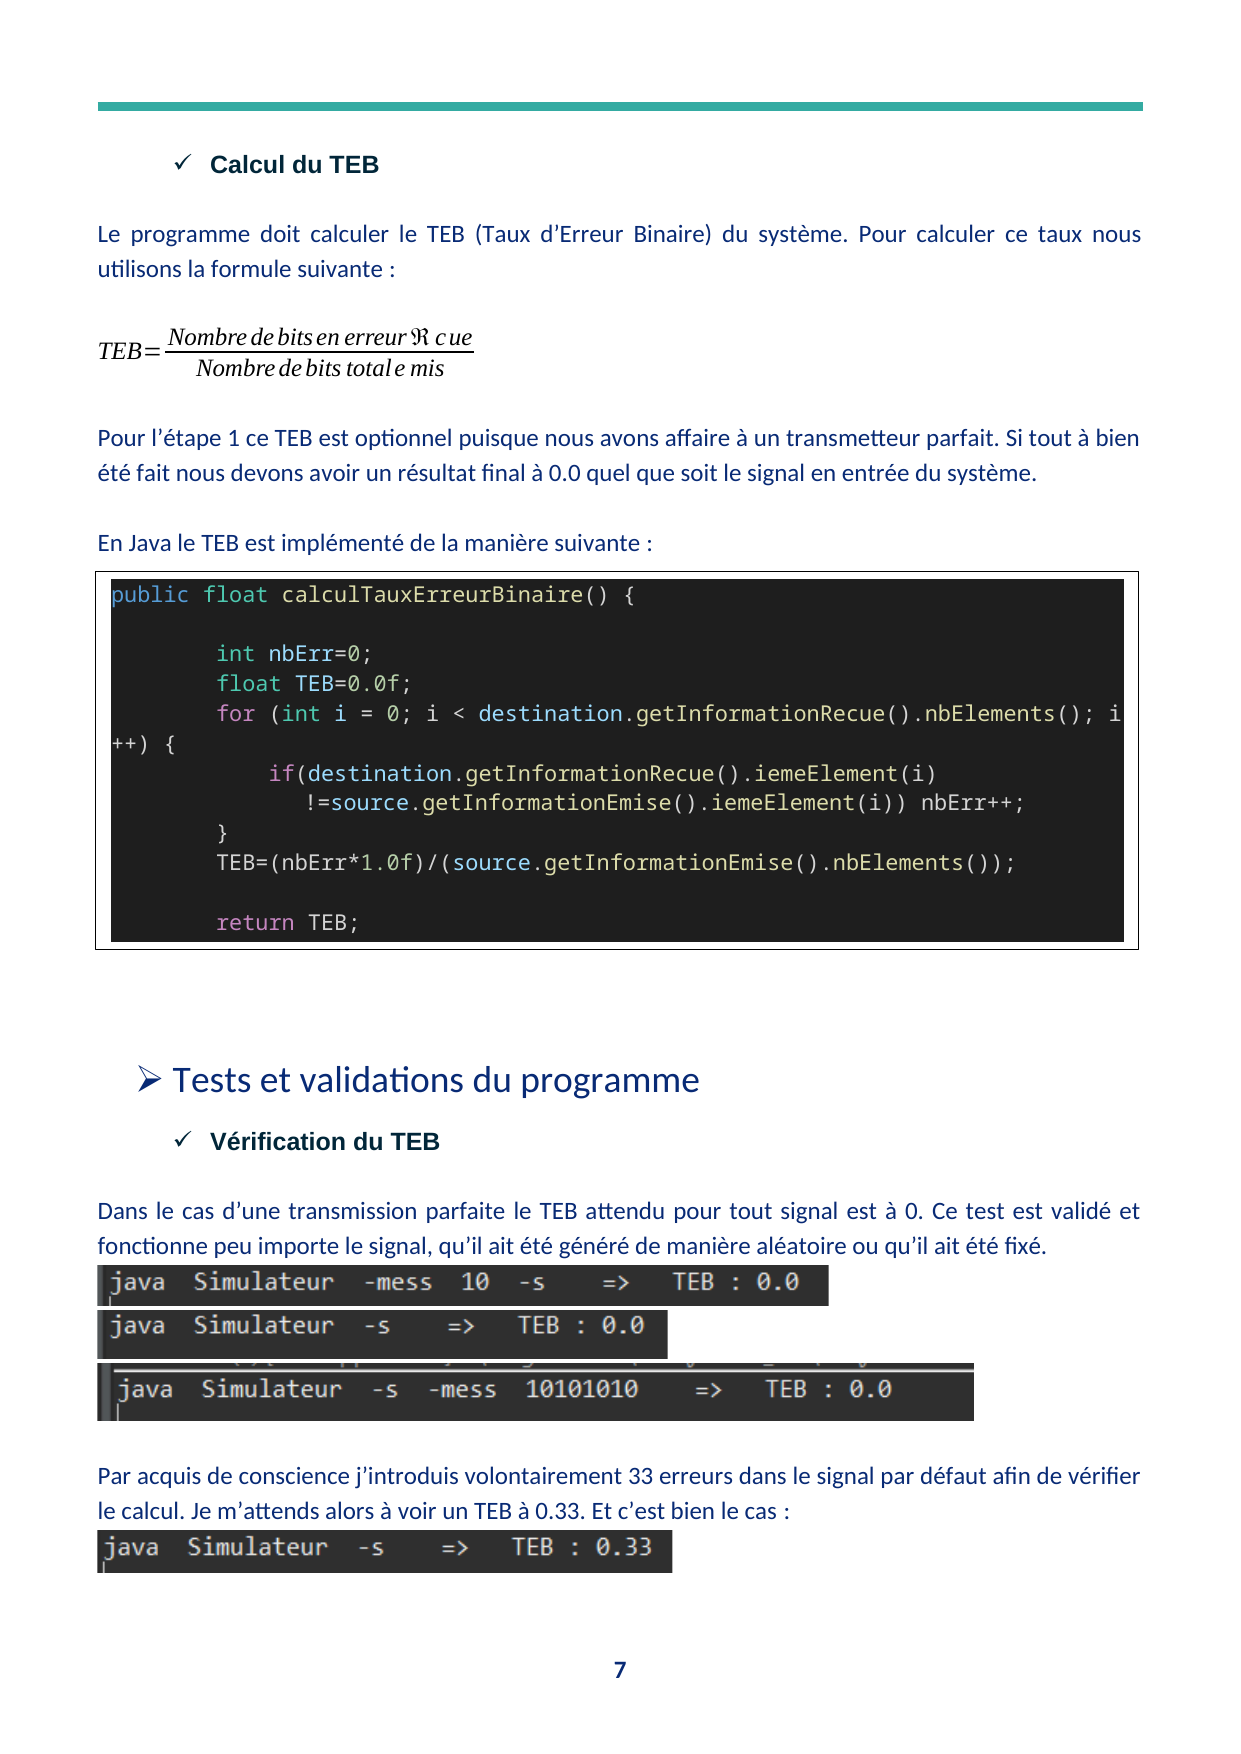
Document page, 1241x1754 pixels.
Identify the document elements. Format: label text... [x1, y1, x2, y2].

text Dans le cas d’une transmission parfaite le TEB attendu pour tout signal est à 0. Ce test est validé et fonctionne peu importe le signal, qu’il ait été généré de manière aléatoire ou qu’il ait été fixé. [97, 1195, 1143, 1261]
text En Java le TEB est implémenté de la manière suivante : [97, 527, 1143, 557]
subtitle Tests et validations du programme [135, 1056, 1143, 1102]
picture [97, 1265, 829, 1306]
text Le programme doit calculer le TEB (Taux d’Erreur Binaire) du système. Pour calculer ce taux nous utilisons la formule suivante : [97, 218, 1143, 284]
picture [97, 1363, 974, 1421]
subtitle Calcul du TEB [172, 150, 1143, 179]
text Par acquis de conscience j’introduis volontairement 33 erreurs dans le signal par défaut afin de vérifier le calcul. Je m’attends alors à voir un TEB à 0.33. Et c’est bien le cas : [97, 1460, 1143, 1526]
picture [97, 1310, 668, 1359]
subtitle Vérification du TEB [172, 1127, 1143, 1156]
picture [97, 1530, 673, 1573]
text Pour l’étape 1 ce TEB est optionnel puisque nous avons affaire à un transmetteur parfait. Si tout à bien été fait nous devons avoir un résultat final à 0.0 quel que soit le signal en entrée du système. [97, 422, 1143, 487]
